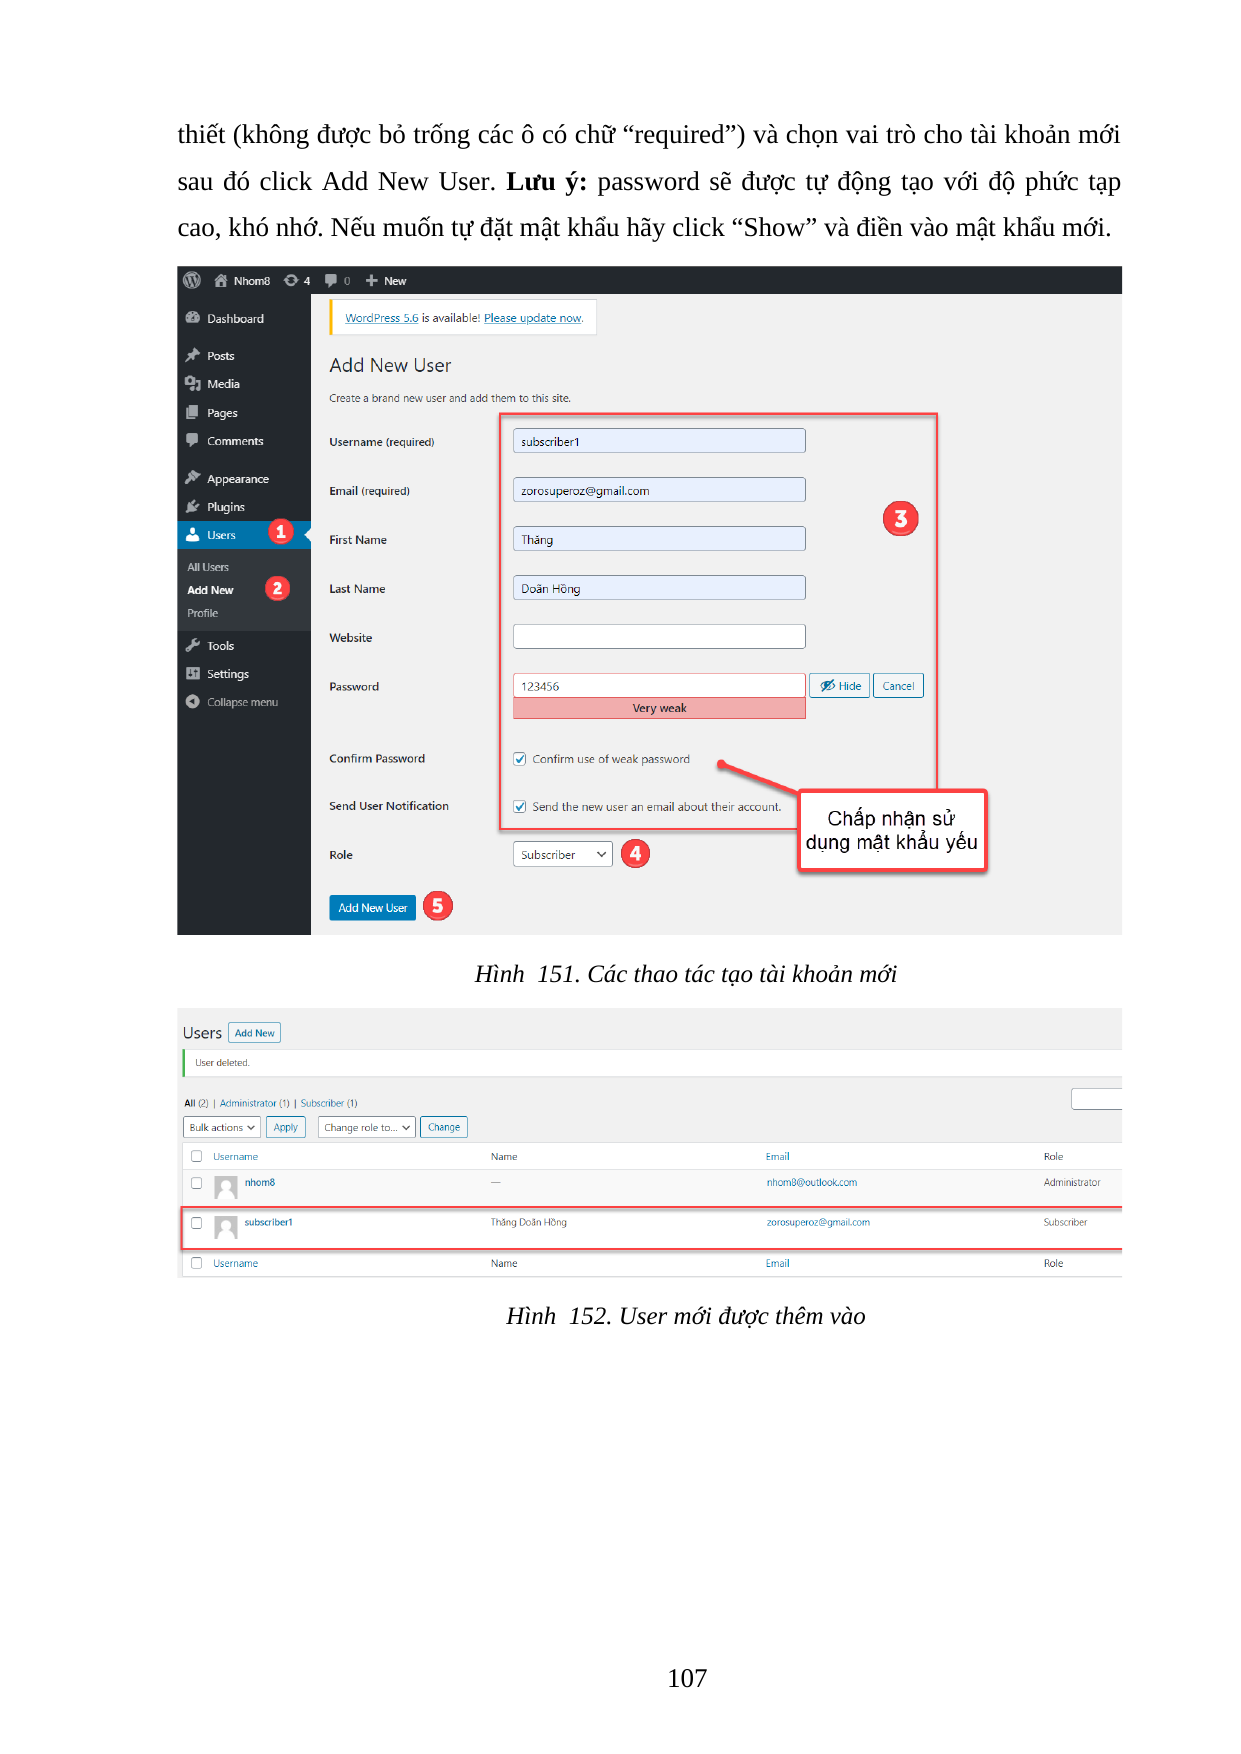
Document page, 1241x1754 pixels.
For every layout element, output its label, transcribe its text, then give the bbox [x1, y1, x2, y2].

picture [177, 266, 1123, 935]
picture [186, 535, 199, 541]
text Hình 152. User mới được thêm vào [177, 1301, 1122, 1330]
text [177, 118, 1122, 243]
picture [177, 1008, 1123, 1278]
text Hình 151. Các thao tác tạo tài khoản mới [177, 959, 1122, 987]
